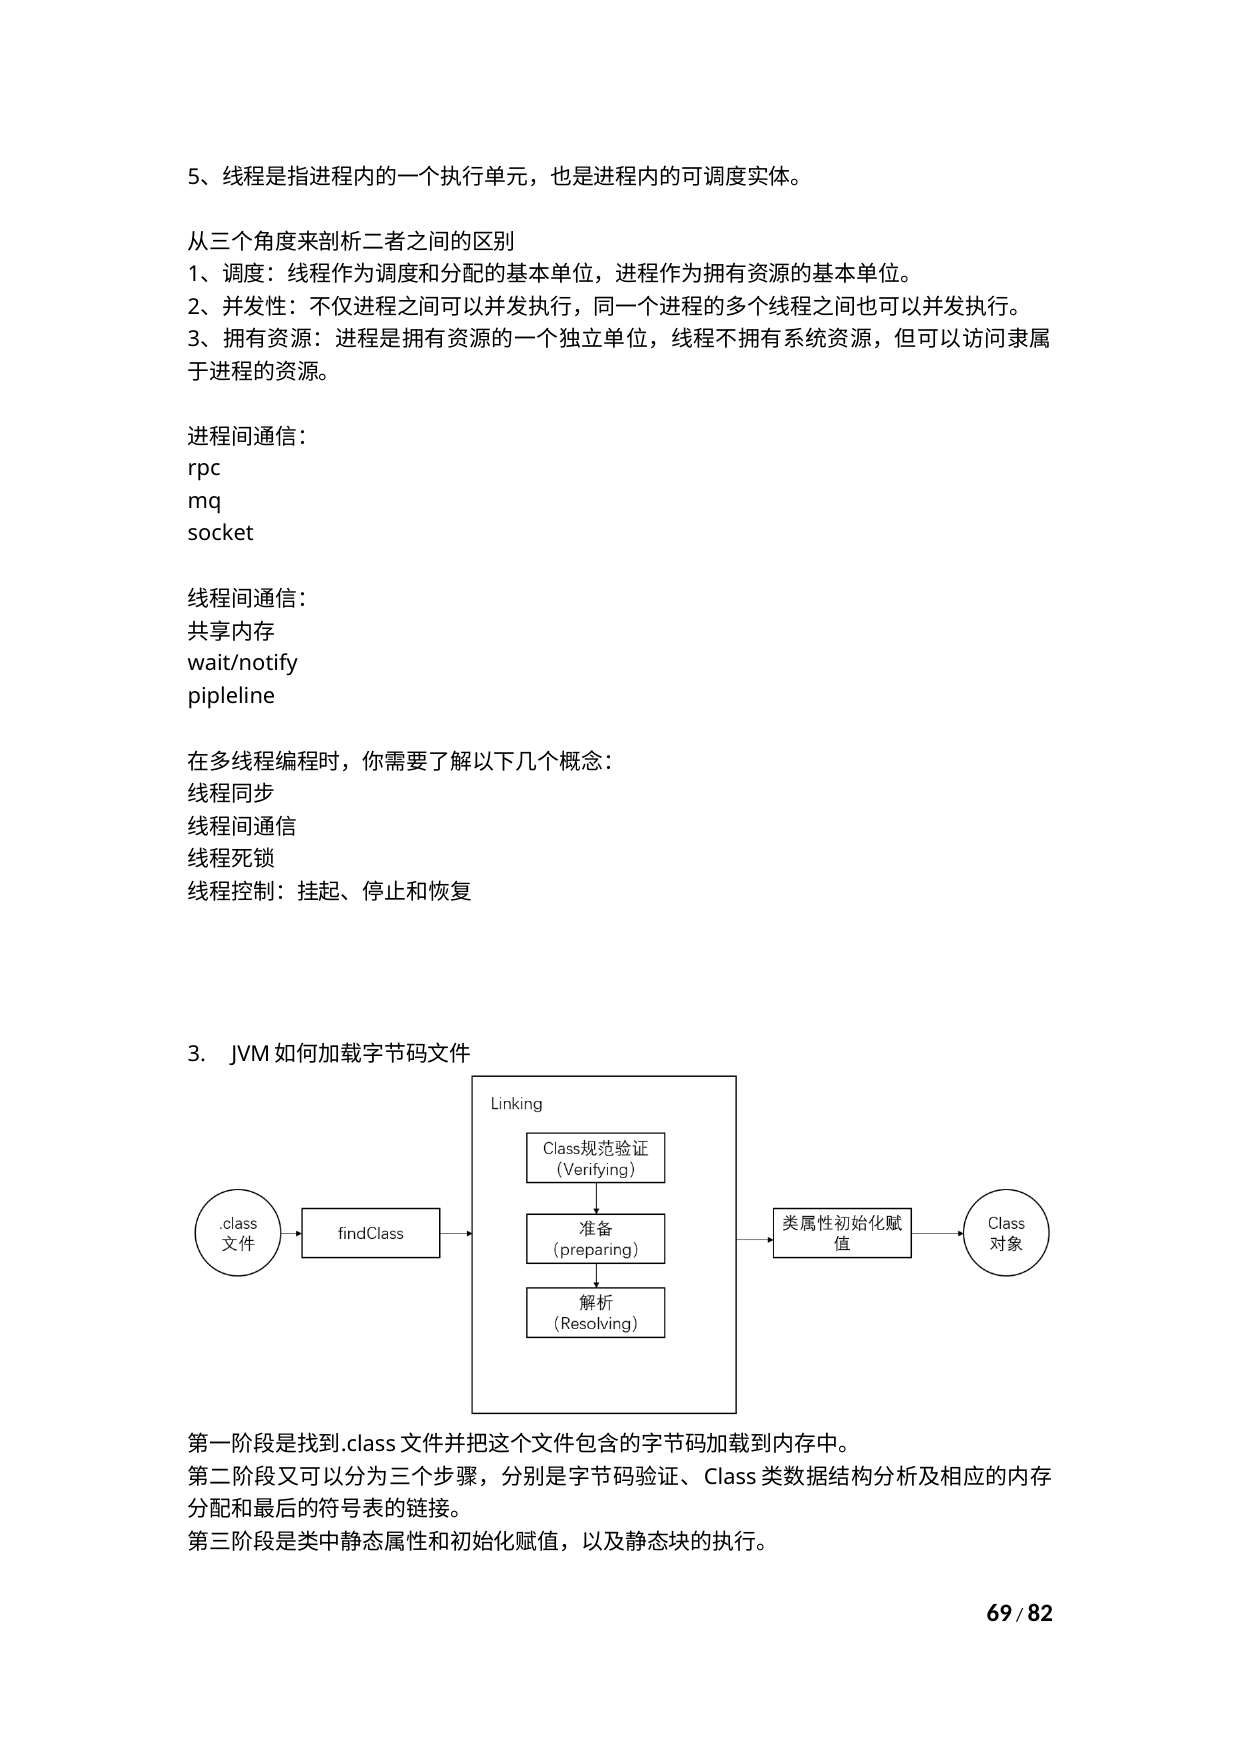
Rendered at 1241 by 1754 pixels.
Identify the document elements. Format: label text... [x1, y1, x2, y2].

text 第二阶段又可以分为三个步骤，分别是字节码验证、Class类数据结构分析及相应的内存分配和最后的符号表的链接。 [187, 1458, 1053, 1523]
text 1、调度：线程作为调度和分配的基本单位，进程作为拥有资源的基本单位。 [187, 256, 1053, 288]
text wait/notify [187, 646, 1053, 678]
text 线程控制：挂起、停止和恢复 [187, 873, 1053, 906]
text socket [187, 516, 1053, 548]
text 线程死锁 [187, 841, 1053, 873]
text 第三阶段是类中静态属性和初始化赋值，以及静态块的执行。 [187, 1523, 1053, 1556]
text 进程间通信： [187, 418, 1053, 451]
picture [187, 1068, 1053, 1422]
text 5、线程是指进程内的一个执行单元，也是进程内的可调度实体。 [187, 158, 1053, 191]
text 在多线程编程时，你需要了解以下几个概念： [187, 743, 1053, 776]
text 线程间通信： [187, 581, 1053, 613]
text 3、拥有资源：进程是拥有资源的一个独立单位，线程不拥有系统资源，但可以访问隶属于进程的资源。 [187, 321, 1053, 386]
list JVM如何加载字节码文件 [187, 1036, 1053, 1068]
text mq [187, 483, 1053, 516]
text 线程同步 [187, 776, 1053, 808]
text 线程间通信 [187, 808, 1053, 841]
text 2、并发性：不仅进程之间可以并发执行，同一个进程的多个线程之间也可以并发执行。 [187, 288, 1053, 321]
text 从三个角度来剖析二者之间的区别 [187, 223, 1053, 256]
text 第一阶段是找到.class文件并把这个文件包含的字节码加载到内存中。 [187, 1426, 1053, 1458]
text pipleline [187, 678, 1053, 711]
text rpc [187, 451, 1053, 483]
text 共享内存 [187, 613, 1053, 646]
